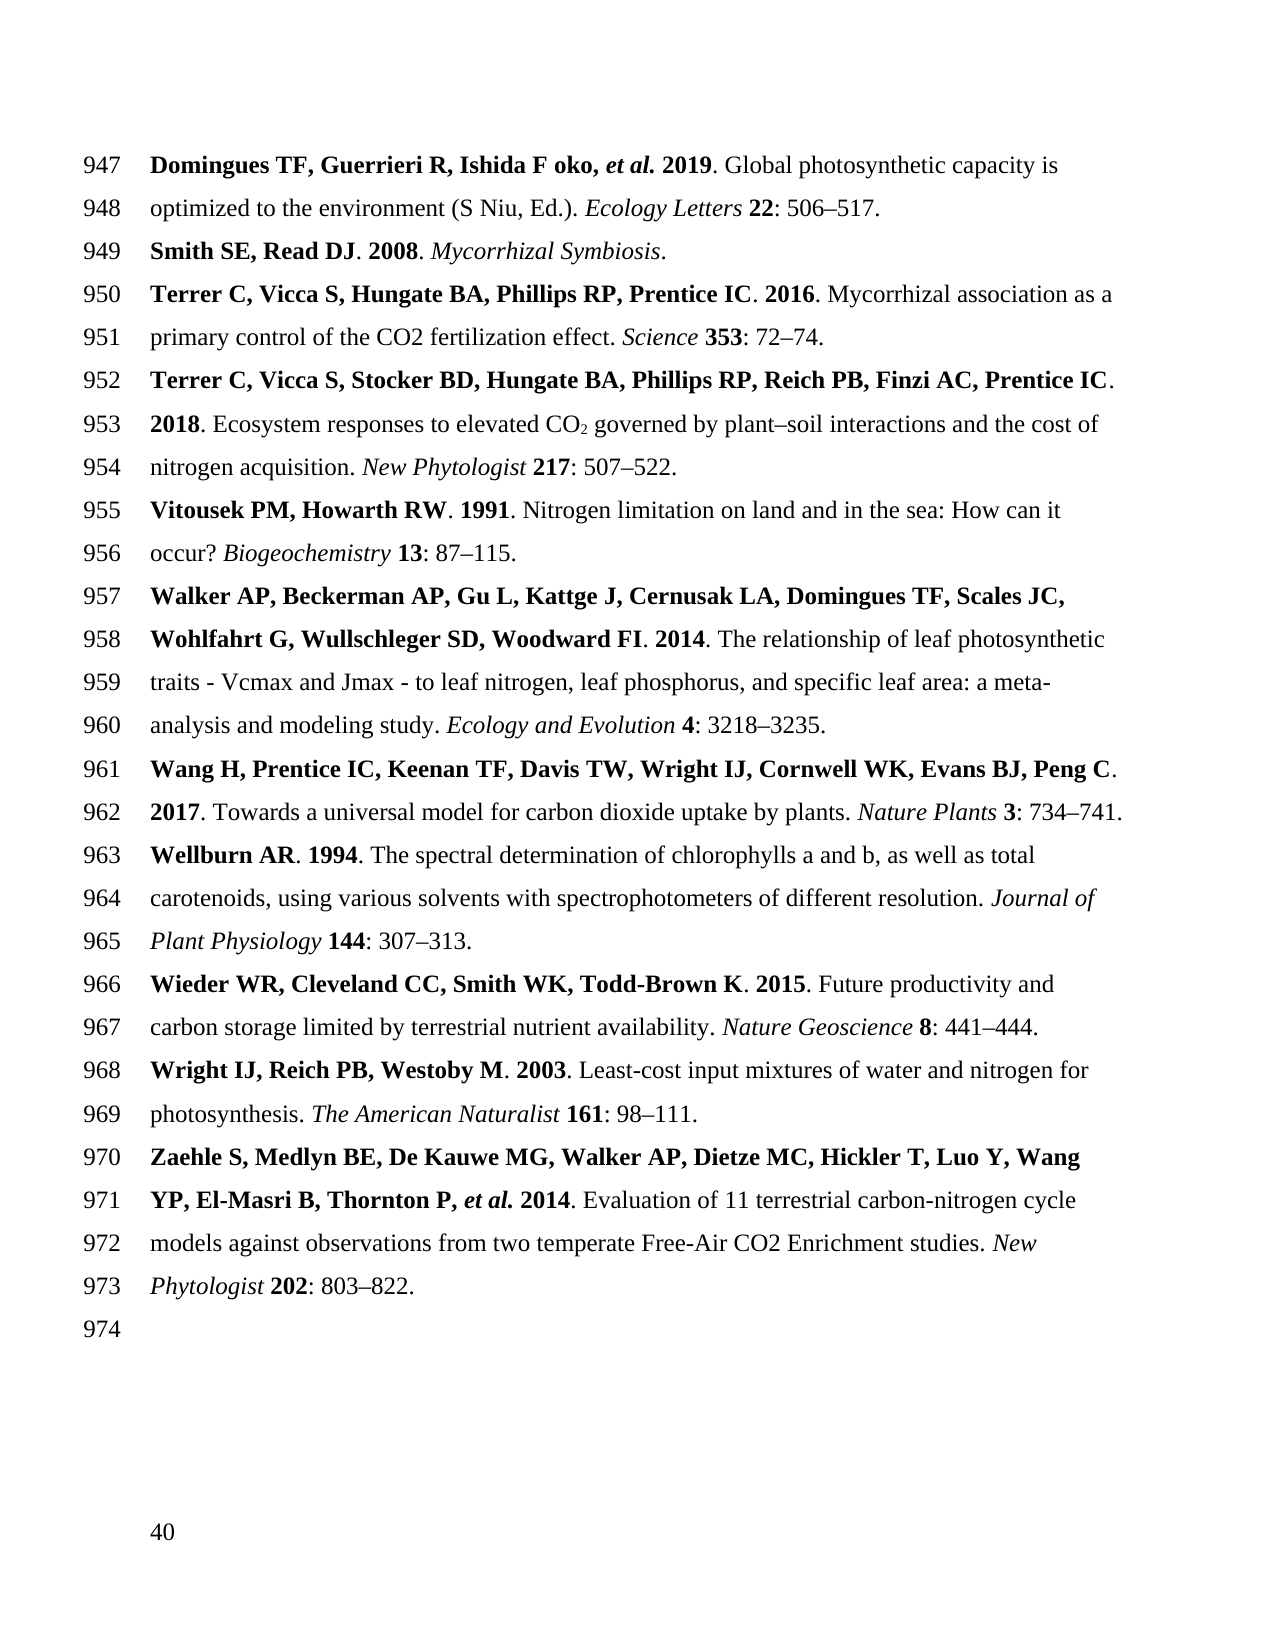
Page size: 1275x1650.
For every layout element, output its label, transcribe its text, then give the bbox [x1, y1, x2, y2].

text Wellburn AR. 1994. The spectral determination of chlorophylls a and b, as well as total carotenoids, using various solvents with spectrophotometers of different resolution. Journal of Plant Physiology 144: 307–313. [150, 840, 1125, 955]
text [150, 150, 1125, 222]
text Terrer C, Vicca S, Hungate BA, Phillips RP, Prentice IC. 2016. Mycorrhizal association as a primary control of the CO2 fertilization effect. Science 353: 72–74. [150, 279, 1125, 351]
text Wang H, Prentice IC, Keenan TF, Davis TW, Wright IJ, Cornwell WK, Evans BJ, Peng C. 2017. Towards a universal model for carbon dioxide uptake by plants. Nature Plants 3: 734–741. [150, 754, 1125, 826]
text Terrer C, Vicca S, Stocker BD, Hungate BA, Phillips RP, Reich PB, Finzi AC, Prentice IC. 2018. Ecosystem responses to elevated CO2 governed by plant–soil interactions and the cost of nitrogen acquisition. New Phytologist 217: 507–522. [150, 366, 1125, 481]
text Walker AP, Beckerman AP, Gu L, Kattge J, Cernusak LA, Domingues TF, Scales JC, Wohlfahrt G, Wullschleger SD, Woodward FI. 2014. The relationship of leaf photosynthetic traits - Vcmax and Jmax - to leaf nitrogen, leaf phosphorus, and specific leaf area: a meta-analysis and modeling study. Ecology and Evolution 4: 3218–3235. [150, 581, 1125, 739]
text Vitousek PM, Howarth RW. 1991. Nitrogen limitation on land and in the sea: How can it occur? Biogeochemistry 13: 87–115. [150, 495, 1125, 567]
text Wright IJ, Reich PB, Westoby M. 2003. Least-cost input mixtures of water and nitrogen for photosynthesis. The American Naturalist 161: 98–111. [150, 1056, 1125, 1127]
text Zaehle S, Medlyn BE, De Kauwe MG, Walker AP, Dietze MC, Hickler T, Luo Y, Wang YP, El-Masri B, Thornton P, et al. 2014. Evaluation of 11 terrestrial carbon-nitrogen cycle models against observations from two temperate Free-Air CO2 Enrichment studies. New Phytologist 202: 803–822. [150, 1142, 1125, 1300]
text Wieder WR, Cleveland CC, Smith WK, Todd-Brown K. 2015. Future productivity and carbon storage limited by terrestrial nutrient availability. Nature Geoscience 8: 441–444. [150, 969, 1125, 1041]
text Smith SE, Read DJ. 2008. Mycorrhizal Symbiosis. [150, 236, 1125, 265]
